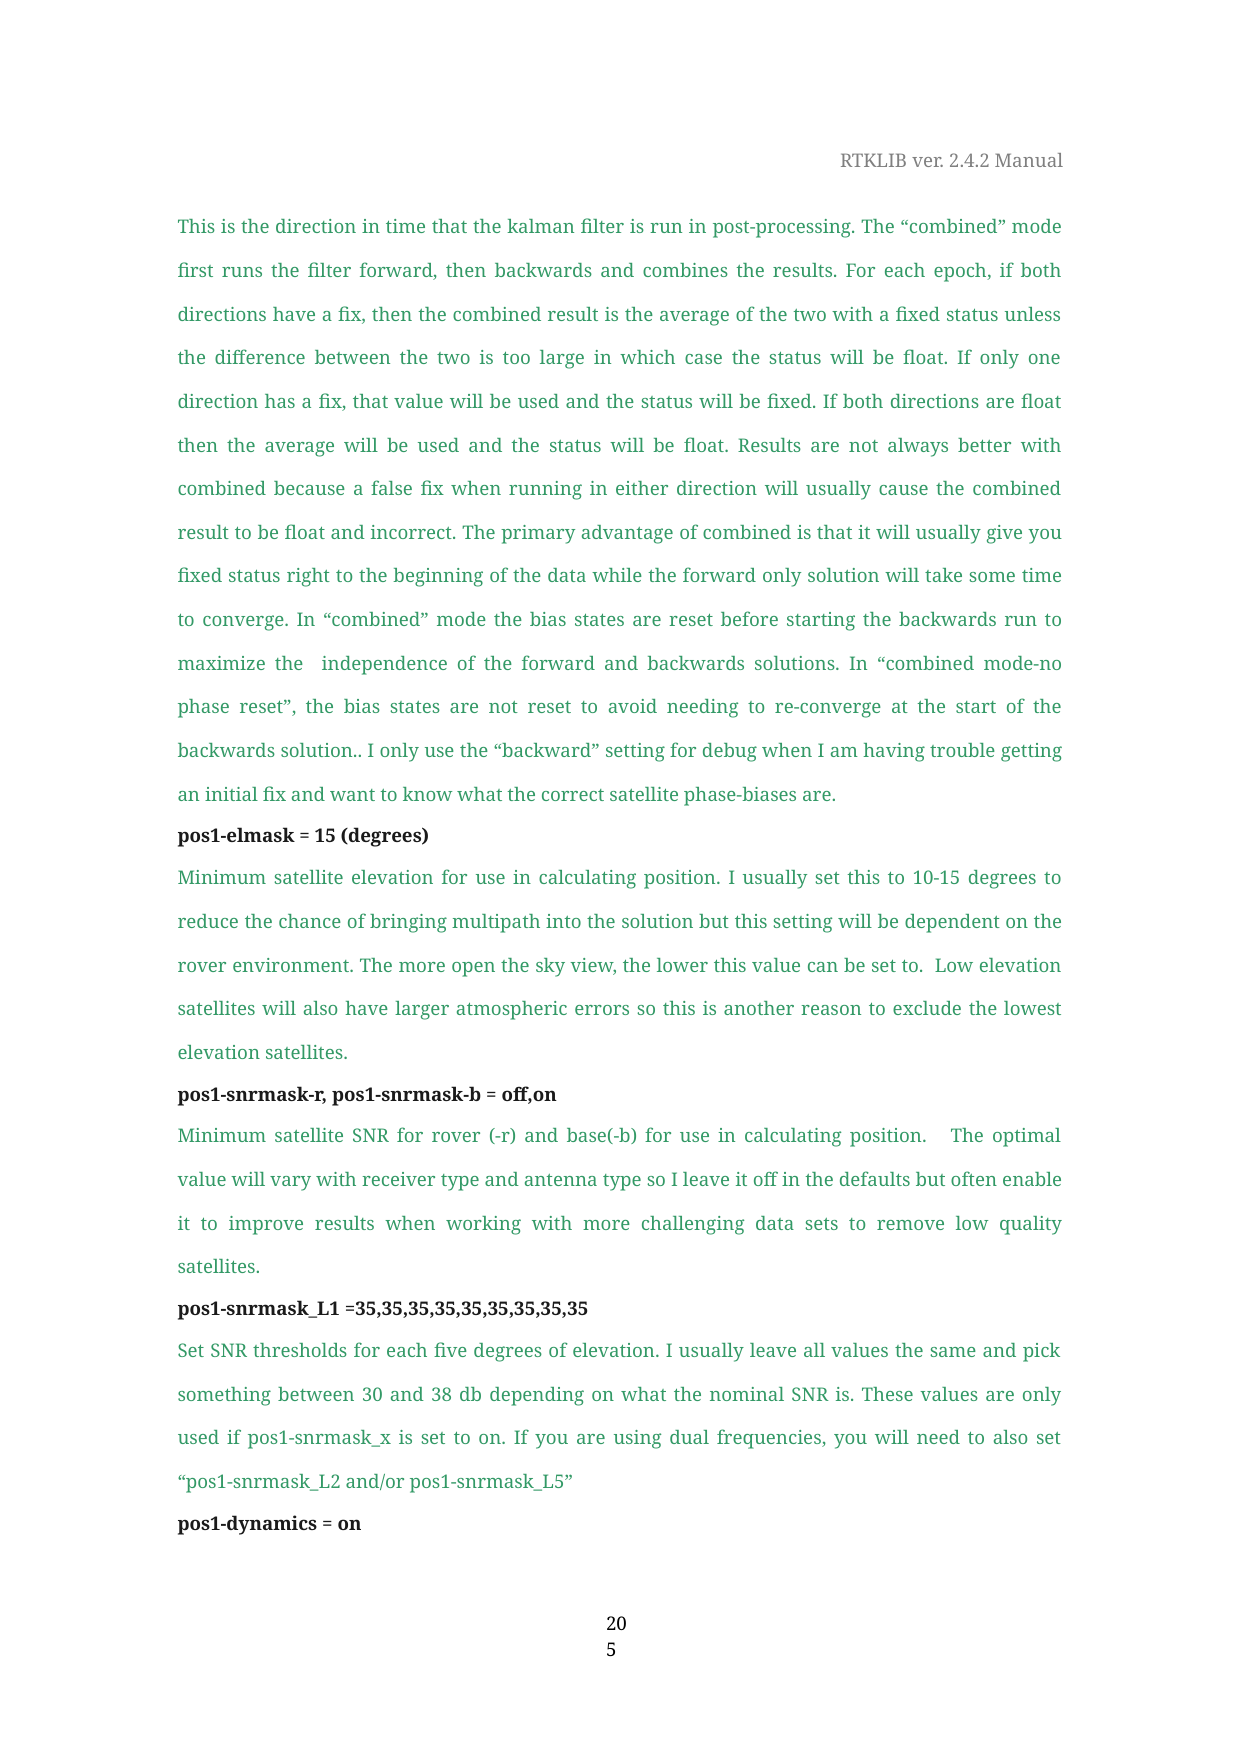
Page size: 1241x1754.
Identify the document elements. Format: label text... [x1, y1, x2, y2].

text pos1-snrmask_L1 =35,35,35,35,35,35,35,35,35 [177, 1289, 1063, 1327]
text Minimum satellite elevation for use in calculating position. I usually set this to 10-15 degrees to reduce the chance of bringing multipath into the solution but this setting will be dependent on the rover environment. The more open the sky view, the lower this value can be set to. Low elevation satellites will also have larger atmospheric errors so this is another reason to exclude the lowest elevation satellites. [177, 858, 1063, 1071]
text Set SNR thresholds for each five degrees of elevation. I usually leave all values the same and pick something between 30 and 38 db depending on what the nominal SNR is. These values are only used if pos1-snrmask_x is set to on. If you are using dual frequencies, you will need to also set “pos1-snrmask_L2 and/or pos1-snrmask_L5” [177, 1331, 1063, 1500]
text Minimum satellite SNR for rover (-r) and base(-b) for use in calculating position. The optimal value will vary with receiver type and antenna type so I leave it off in the defaults but often enable it to improve results when working with more challenging data sets to remove low quality satellites. [177, 1116, 1063, 1285]
text pos1-elmask = 15 (degrees) [177, 817, 1063, 854]
text pos1-snrmask-r, pos1-snrmask-b = off,on [177, 1075, 1063, 1113]
text pos1-dynamics = on [177, 1504, 1063, 1542]
text This is the direction in time that the kalman filter is run in post-processing. The “combined” mode first runs the filter forward, then backwards and combines the results. For each epoch, if both directions have a fix, then the combined result is the average of the two with a fixed status unless the difference between the two is too large in which case the status will be float. If only one direction has a fix, that value will be used and the status will be fixed. If both directions are float then the average will be used and the status will be float. Results are not always better with combined because a false fix when running in either direction will usually cause the combined result to be float and incorrect. The primary advantage of combined is that it will usually give you fixed status right to the beginning of the data while the forward only solution will take some time to converge. In “combined” mode the bias states are reset before starting the backwards run to maximize the independence of the forward and backwards solutions. In “combined mode-no phase reset”, the bias states are not reset to avoid needing to re-converge at the start of the backwards solution.. I only use the “backward” setting for debug when I am having trouble getting an initial fix and want to know what the correct satellite phase-biases are. [177, 207, 1063, 813]
